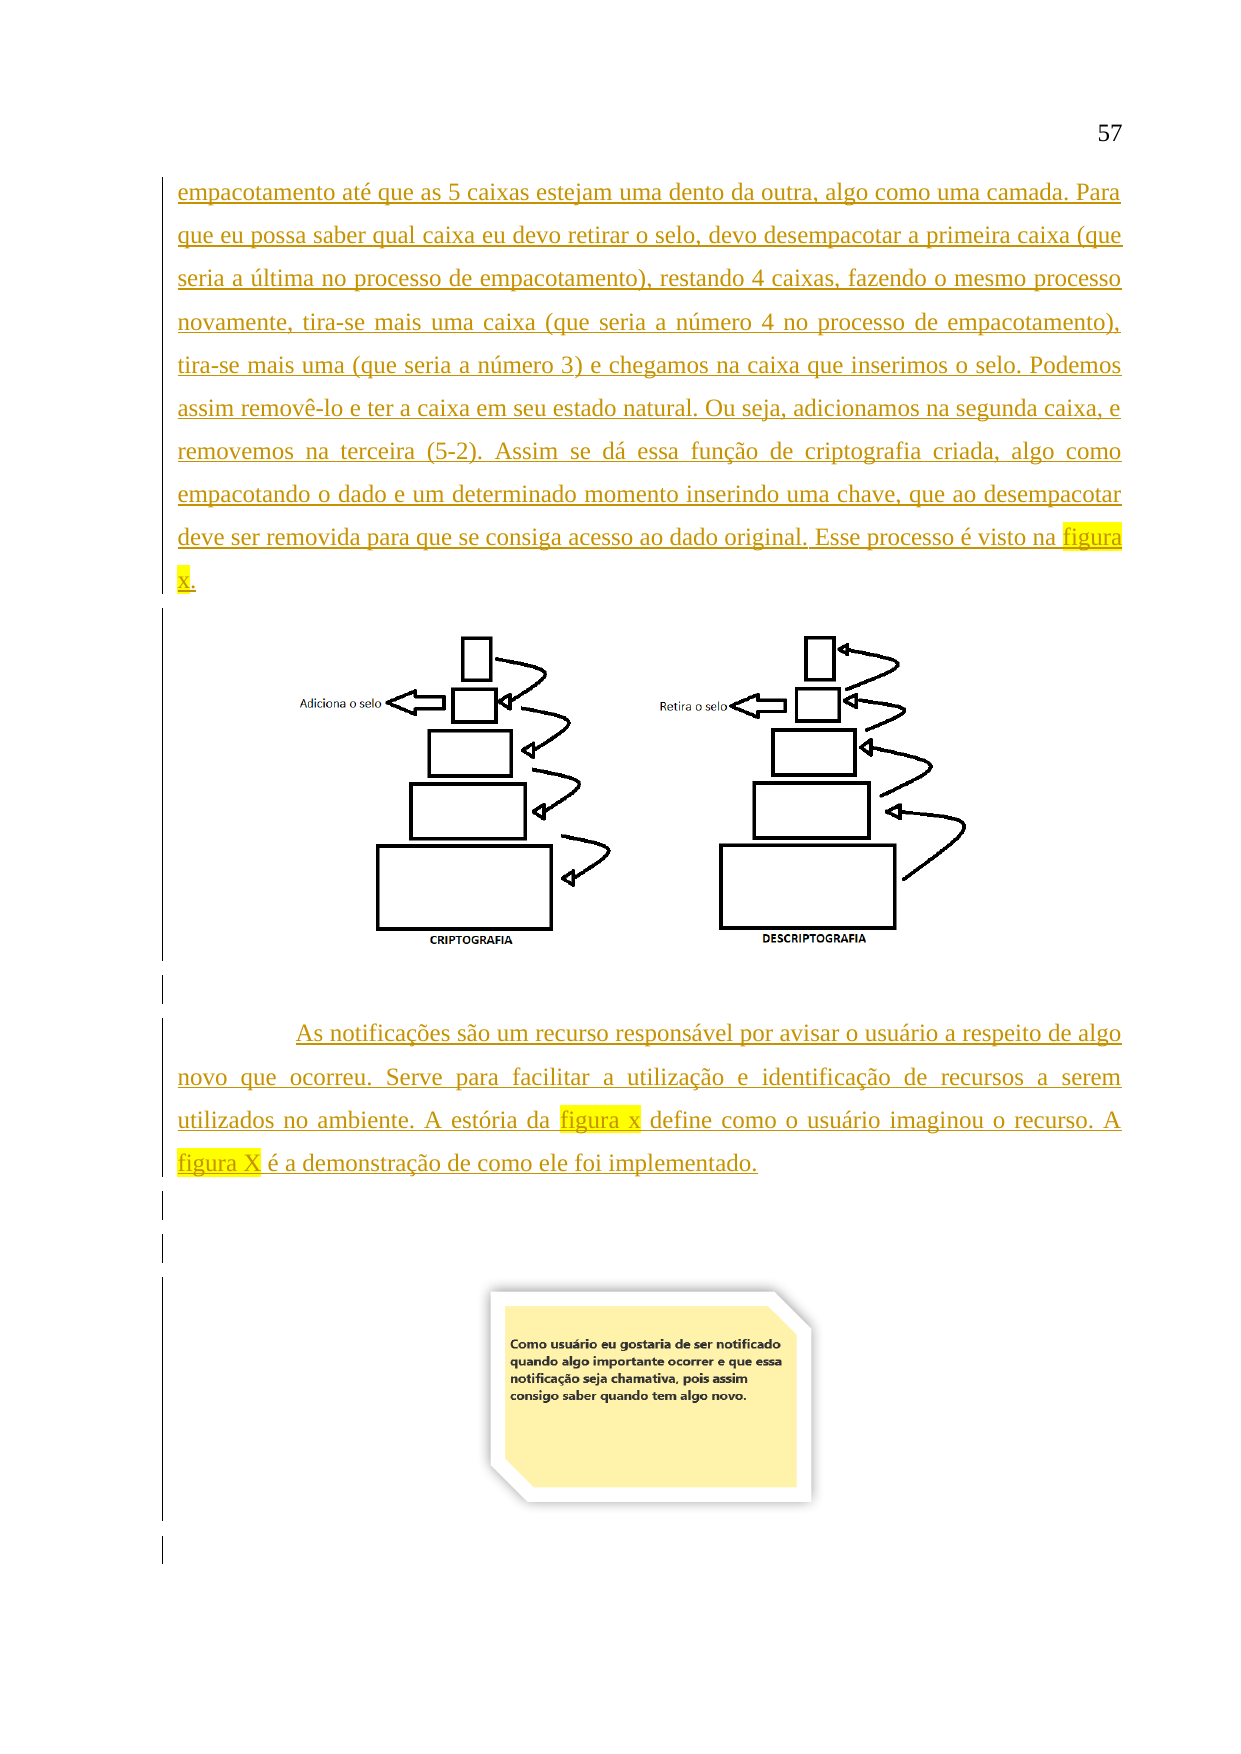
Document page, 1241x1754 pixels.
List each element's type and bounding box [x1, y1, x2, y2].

picture [224, 608, 1075, 961]
picture [506, 1307, 796, 1487]
